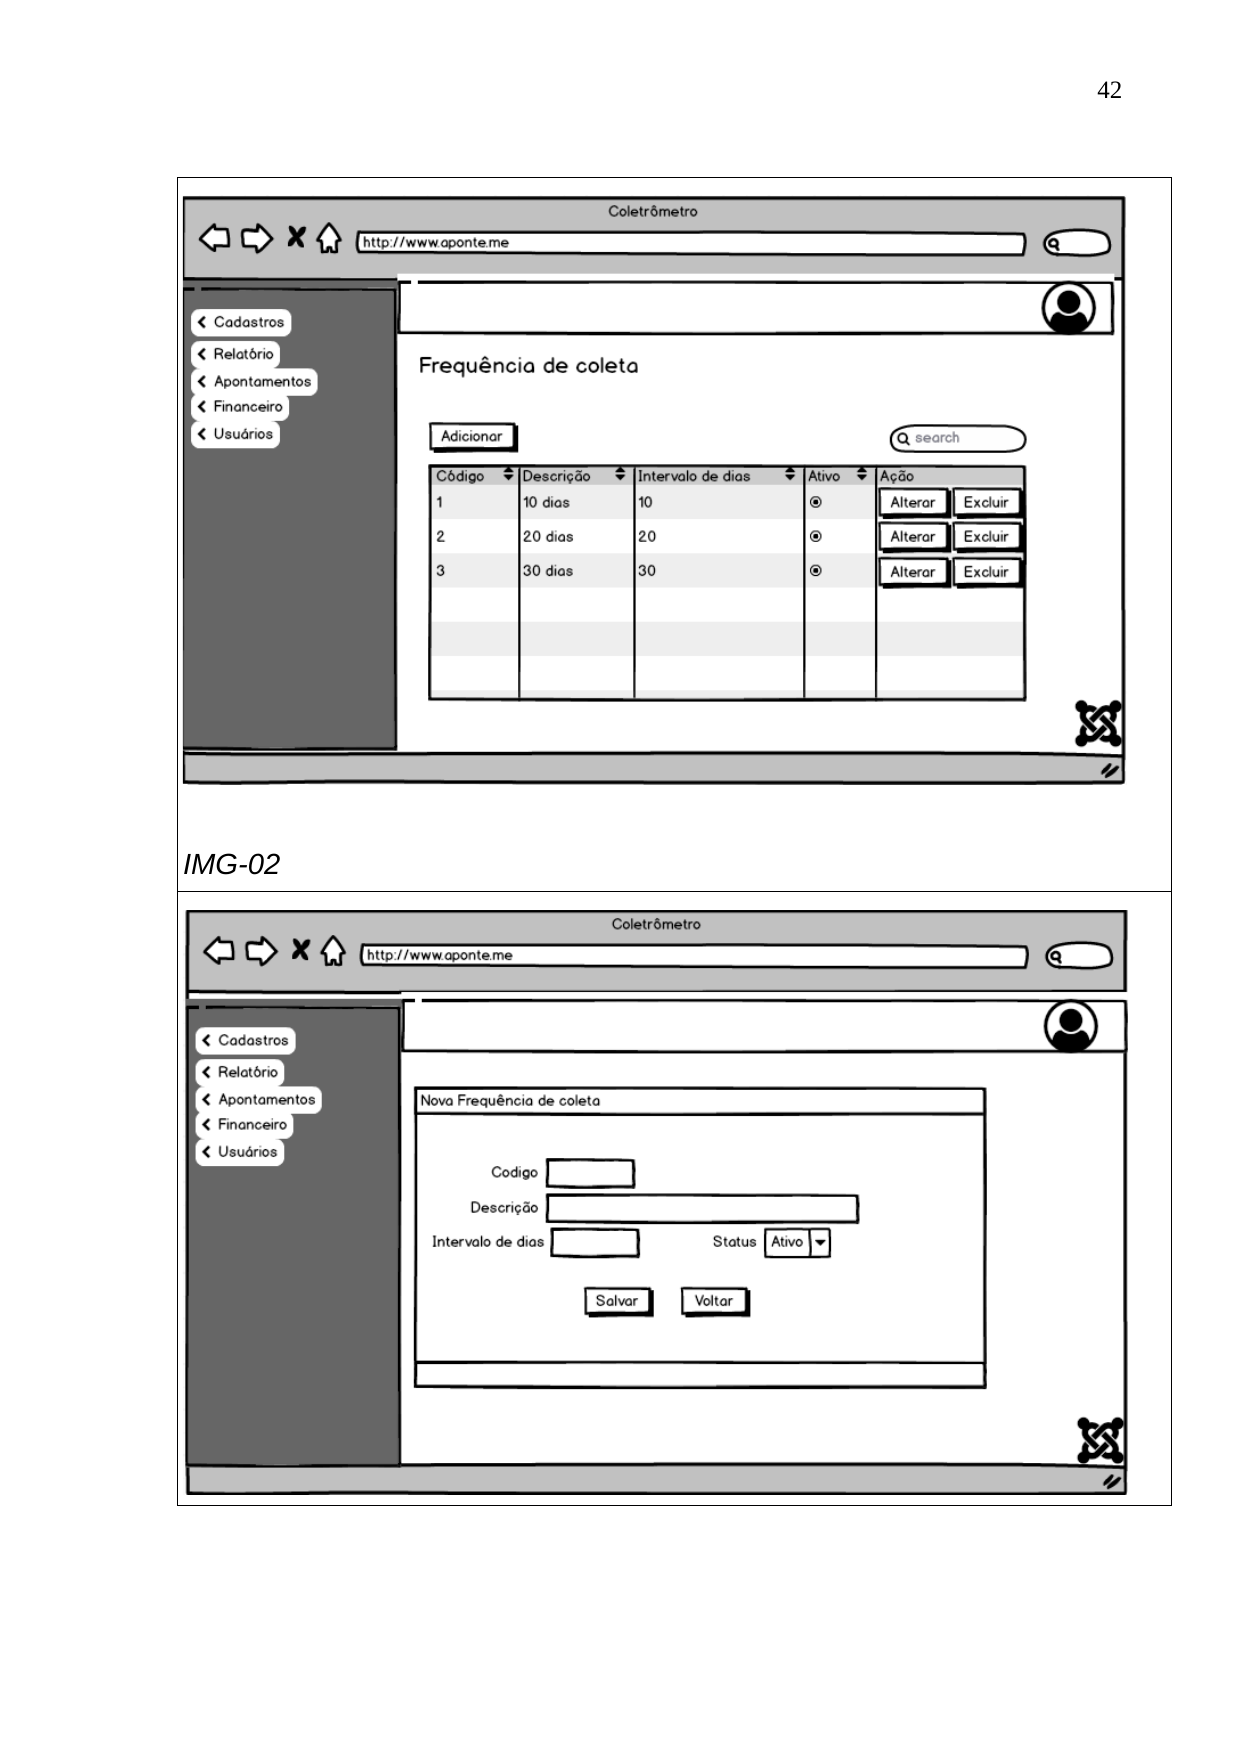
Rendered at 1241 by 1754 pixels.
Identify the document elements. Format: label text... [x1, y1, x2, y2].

table_cell IMG-01 IMG-02 [178, 178, 1171, 891]
picture [182, 195, 1127, 785]
picture [182, 910, 1129, 1495]
table_cell [178, 892, 1171, 1505]
